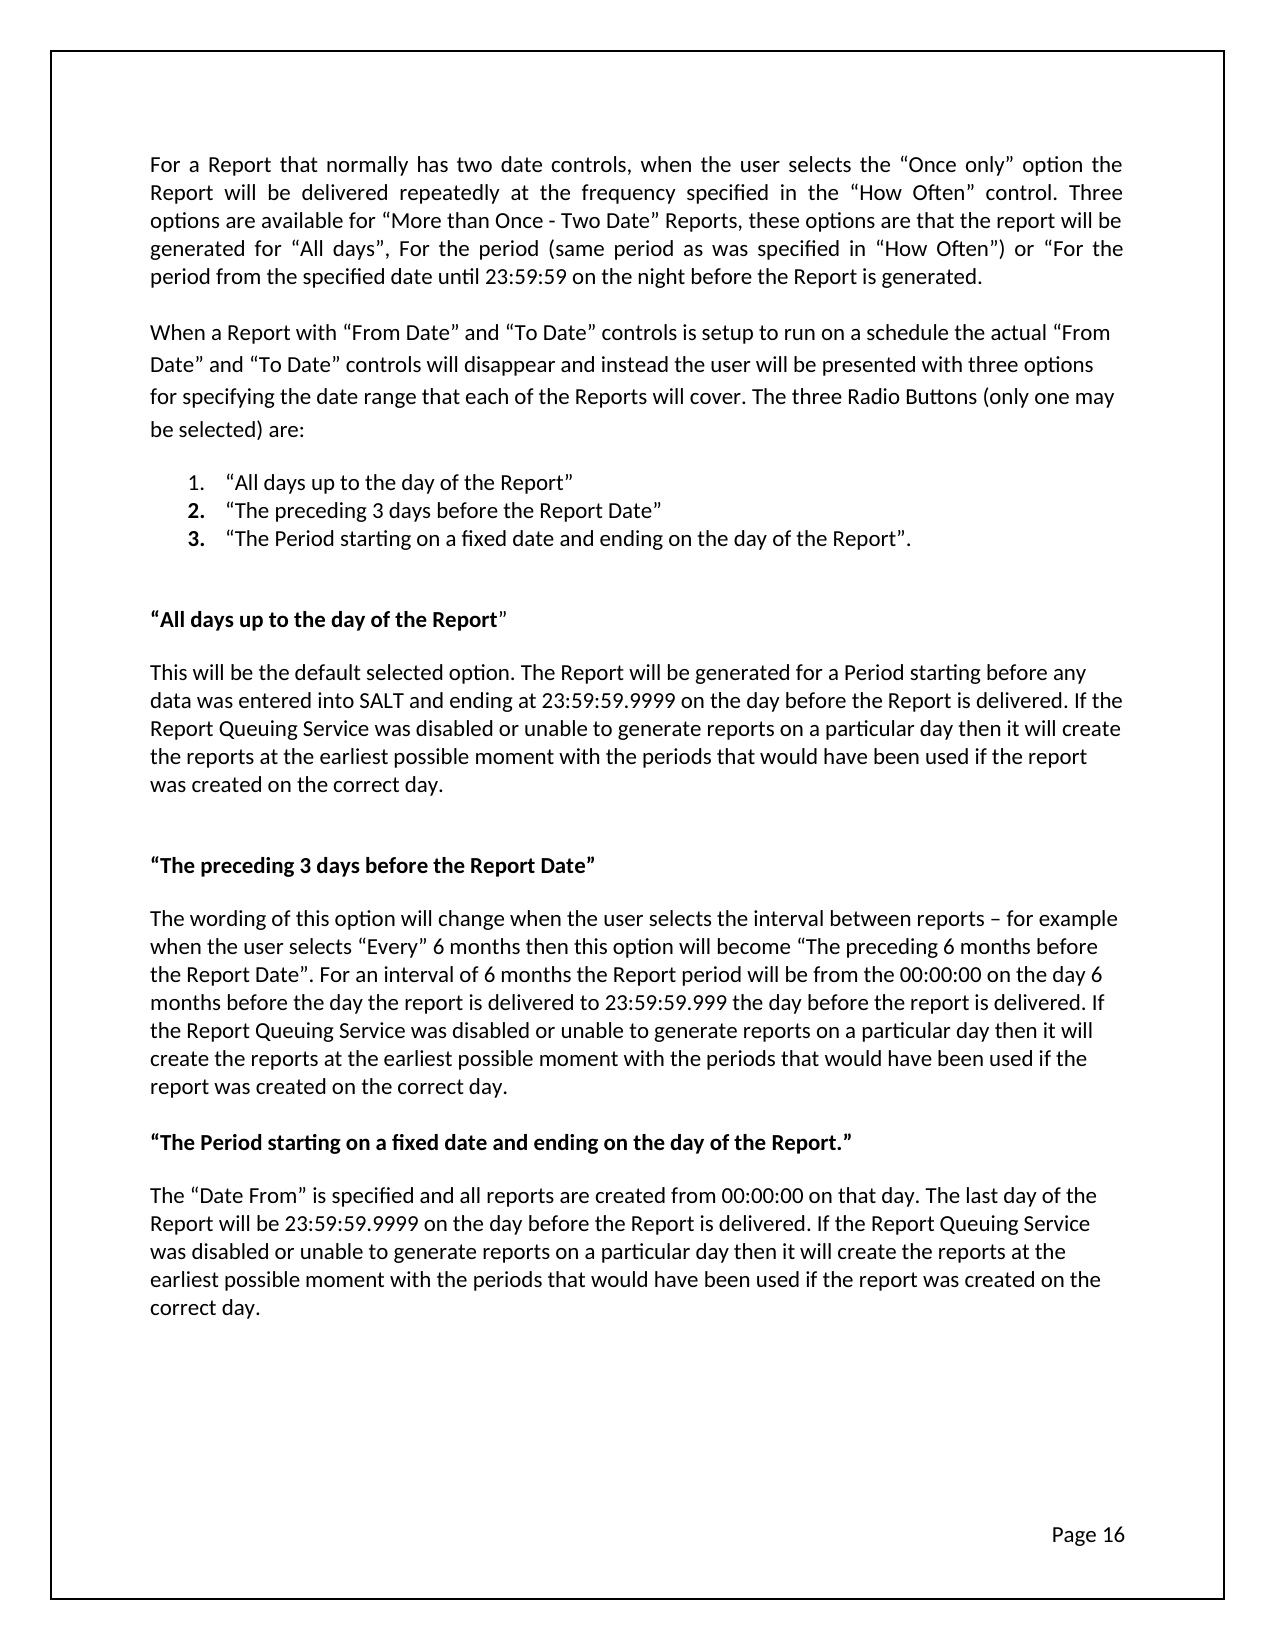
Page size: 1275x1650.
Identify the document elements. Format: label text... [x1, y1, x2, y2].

text “The Period starting on a fixed date and ending on the day of the Report.” [150, 1128, 1125, 1156]
list “The preceding 3 days before the Report Date” [187, 496, 1125, 524]
text For a Report that normally has two date controls, when the user selects the “Once only” option the Report will be delivered repeatedly at the frequency specified in the “How Often” control. Three options are available for “More than Once - Two Date” Reports, these options are that the report will be generated for “All days”, For the period (same period as was specified in “How Often”) or “For the period from the specified date until 23:59:59 on the night before the Report is generated. [150, 150, 1125, 290]
text The “Date From” is specified and all reports are created from 00:00:00 on that day. The last day of the Report will be 23:59:59.9999 on the day before the Report is delivered. If the Report Queuing Service was disabled or unable to generate reports on a particular day then it will create the reports at the earliest possible moment with the periods that would have been used if the report was created on the correct day. [150, 1181, 1125, 1321]
text The wording of this option will change when the user selects the interval between reports – for example when the user selects “Every” 6 months then this option will become “The preceding 6 months before the Report Date”. For an interval of 6 months the Report period will be from the 00:00:00 on the day 6 months before the day the report is delivered to 23:59:59.999 the day before the report is delivered. If the Report Queuing Service was disabled or unable to generate reports on a particular day then it will create the reports at the earliest possible moment with the periods that would have been used if the report was created on the correct day. [150, 904, 1125, 1100]
text “All days up to the day of the Report” [150, 605, 1125, 633]
list “All days up to the day of the Report” [187, 468, 1125, 496]
text This will be the default selected option. The Report will be generated for a Period starting before any data was entered into SALT and ending at 23:59:59.9999 on the day before the Report is delivered. If the Report Queuing Service was disabled or unable to generate reports on a particular day then it will create the reports at the earliest possible moment with the periods that would have been used if the report was created on the correct day. [150, 658, 1125, 798]
text “The preceding 3 days before the Report Date” [150, 851, 1125, 879]
text When a Report with “From Date” and “To Date” controls is setup to run on a schedule the actual “From Date” and “To Date” controls will disappear and instead the user will be presented with three options for specifying the date range that each of the Reports will cover. The three Radio Buttons (only one may be selected) are: [150, 318, 1125, 443]
list “The Period starting on a fixed date and ending on the day of the Report”. [187, 524, 1125, 552]
